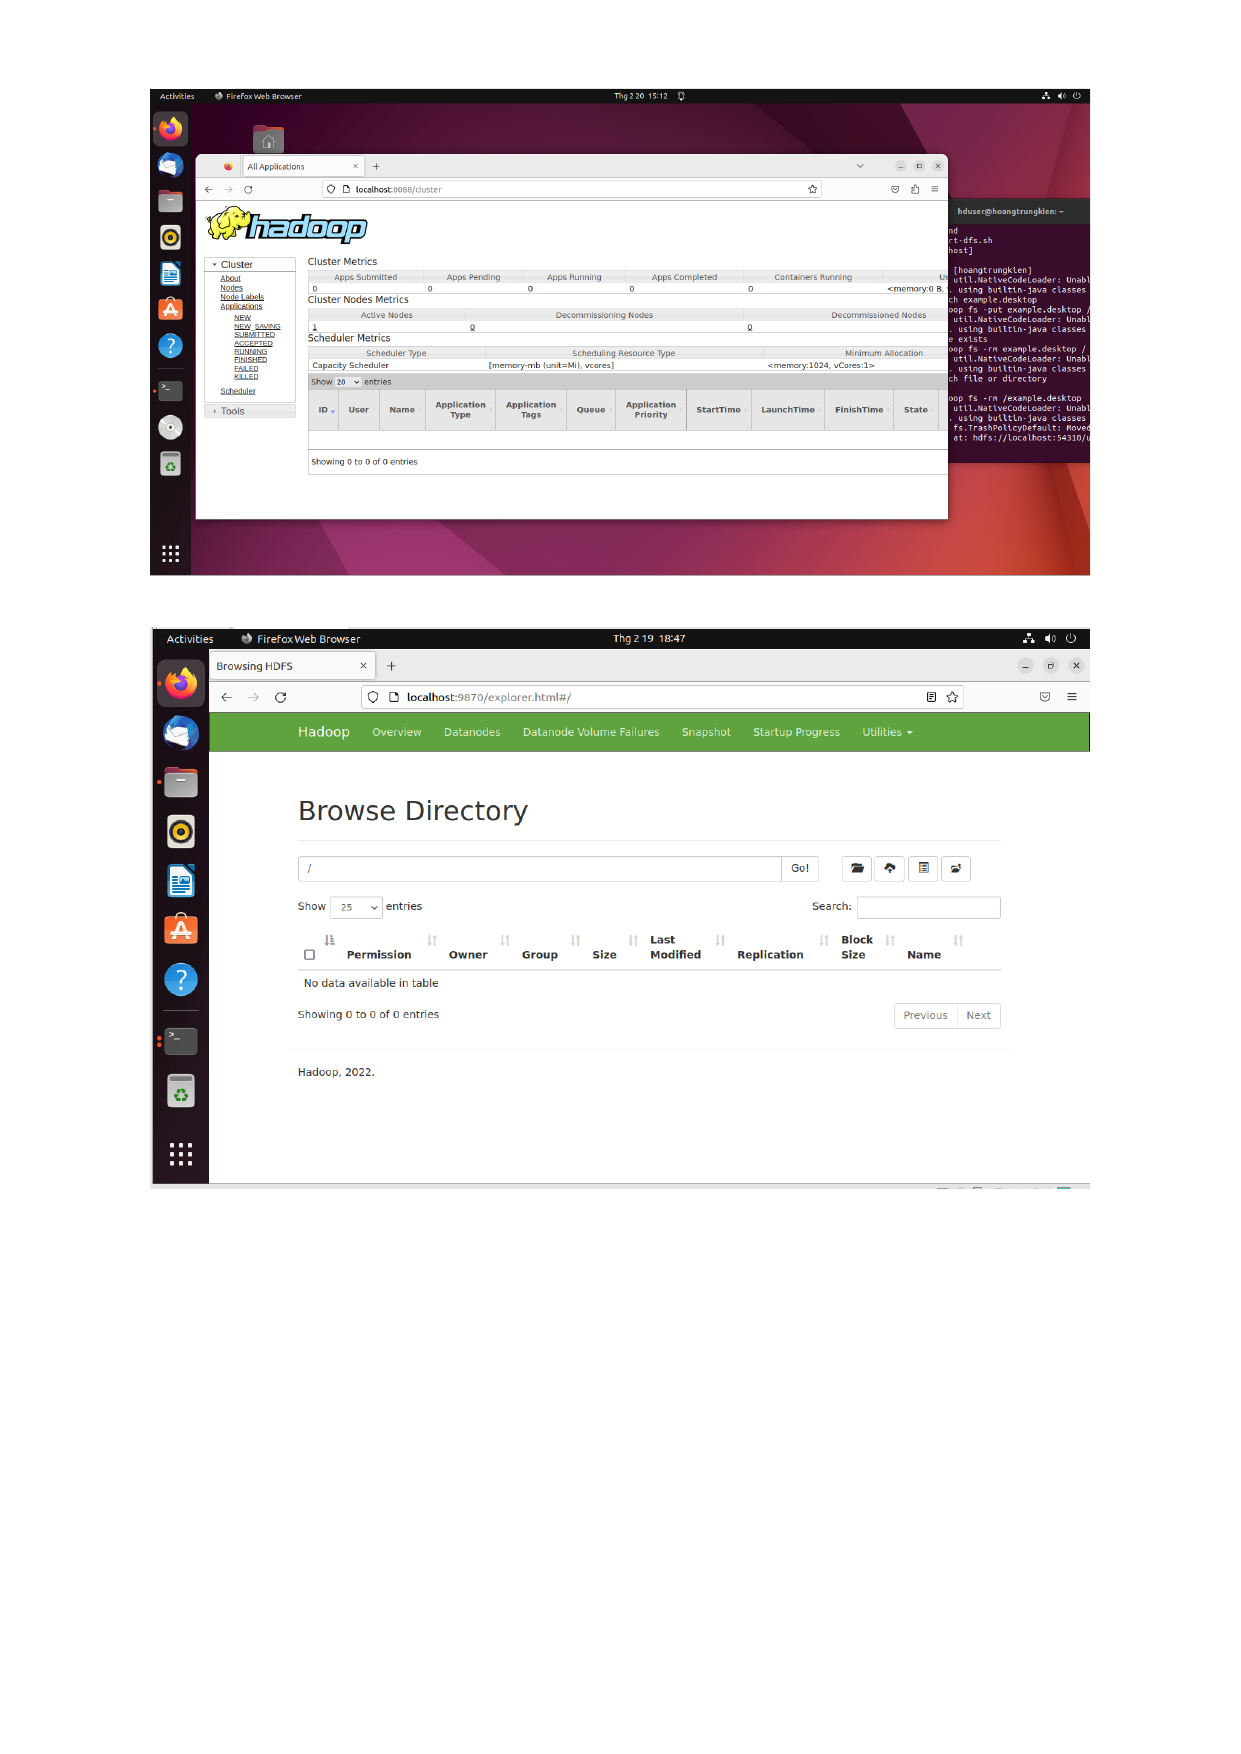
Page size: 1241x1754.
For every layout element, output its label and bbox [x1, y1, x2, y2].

picture [150, 88, 1091, 576]
picture [150, 627, 1091, 1189]
